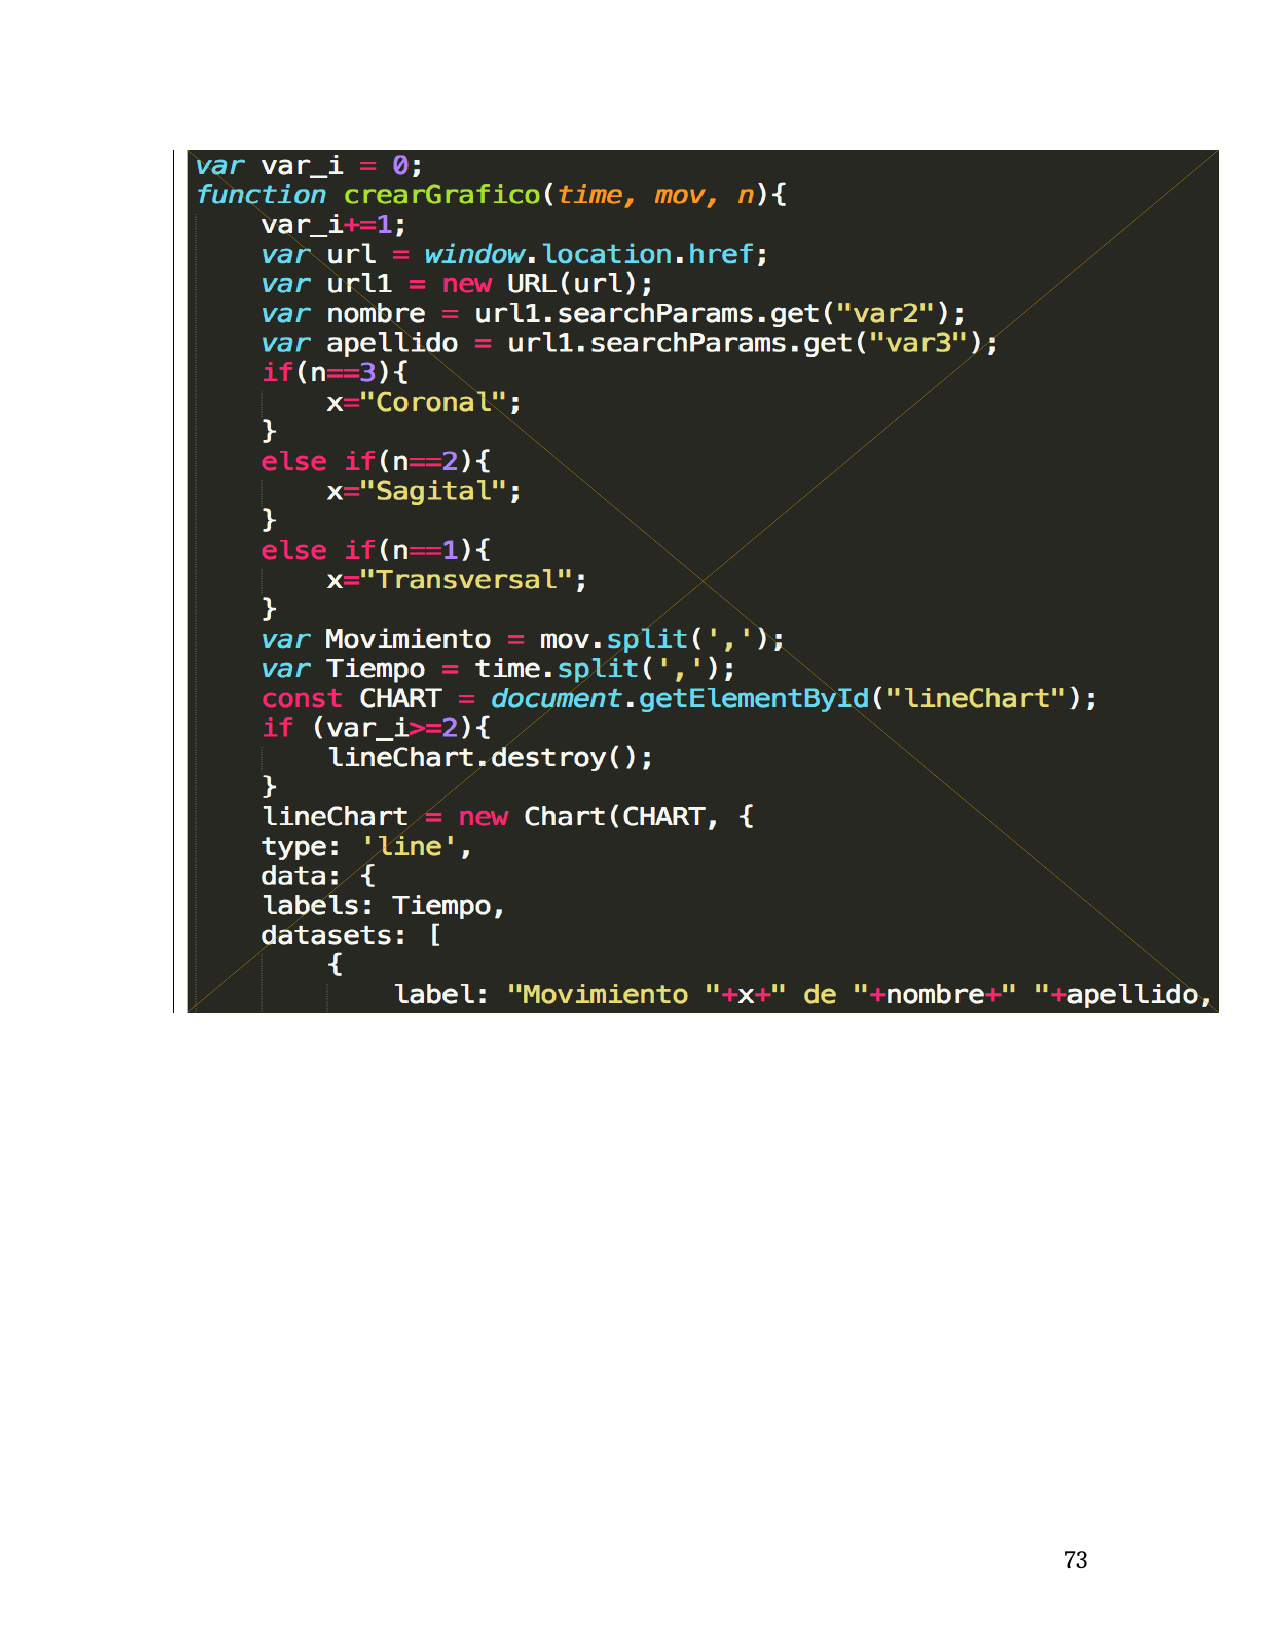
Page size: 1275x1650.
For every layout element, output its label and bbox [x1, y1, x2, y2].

picture [187, 151, 701, 1011]
picture [189, 583, 1218, 1013]
picture [189, 150, 1217, 580]
picture [705, 151, 1219, 1011]
